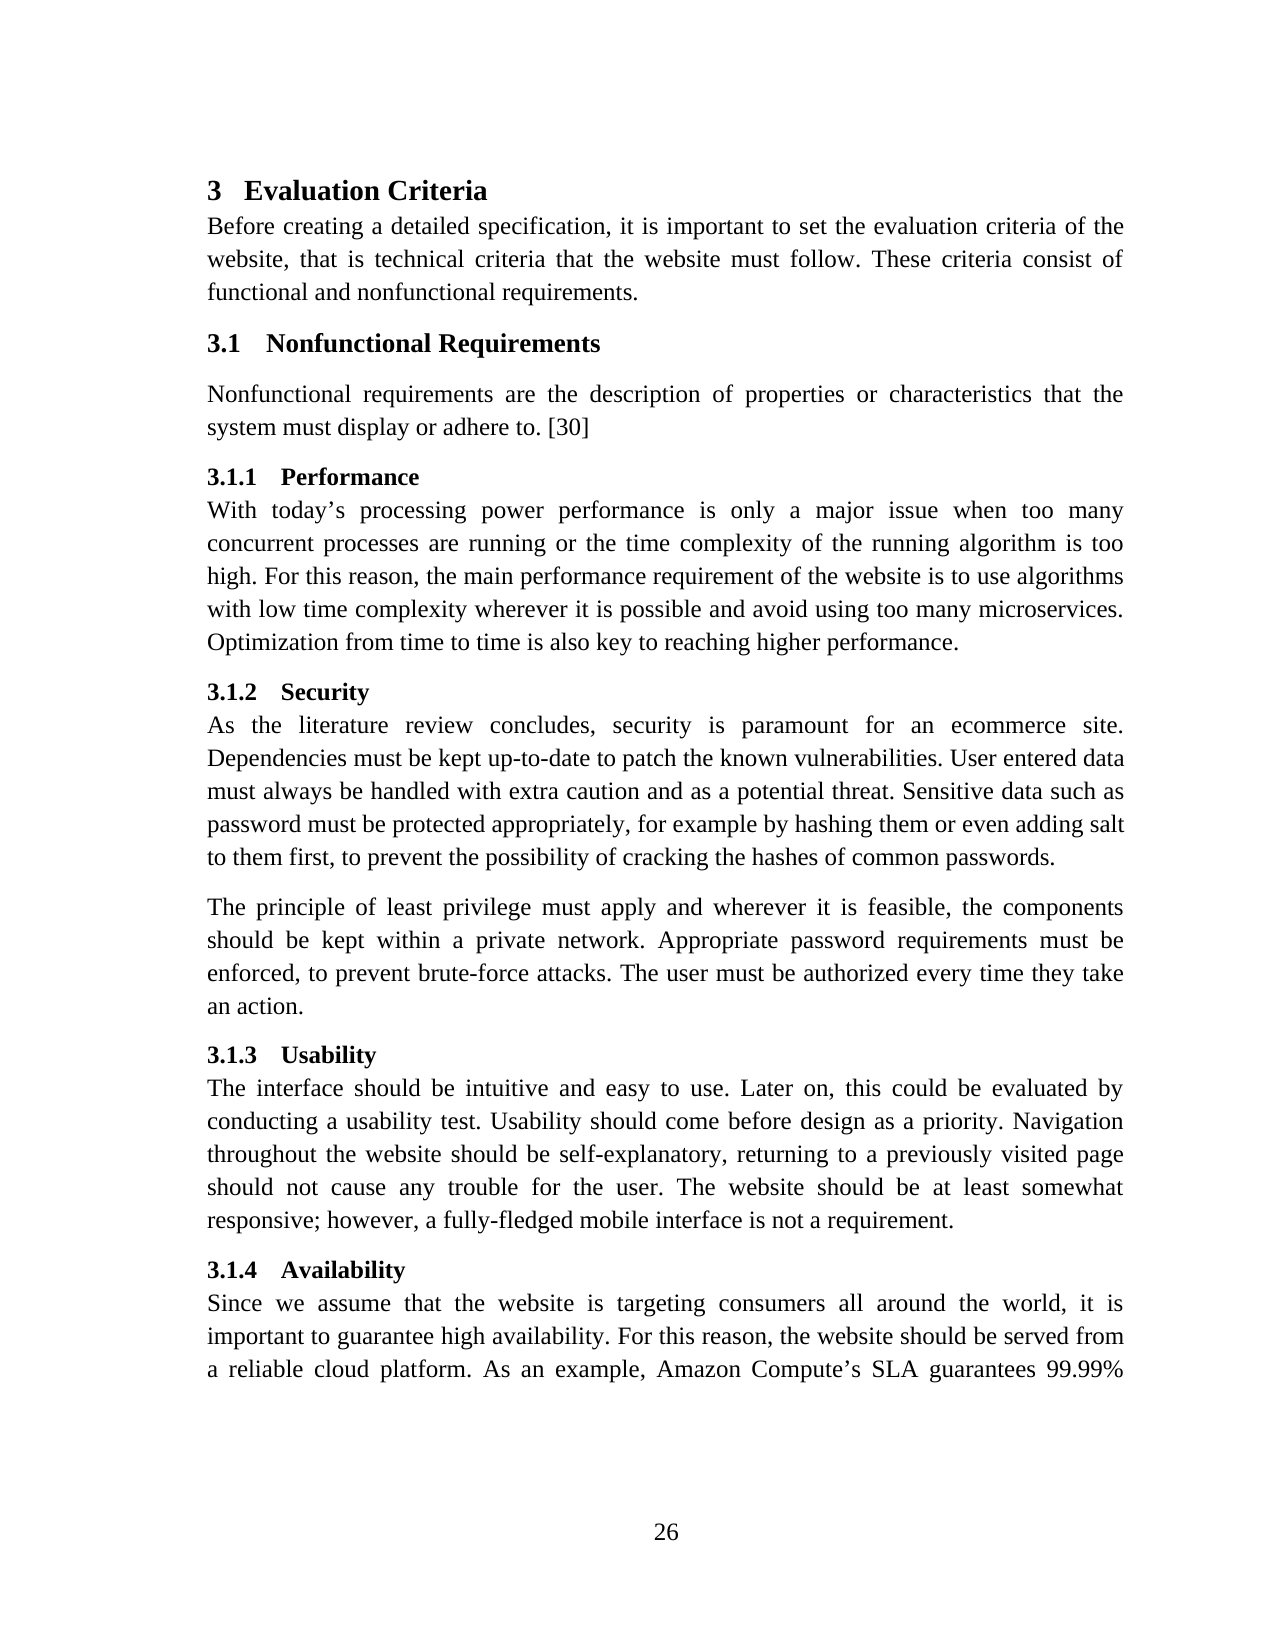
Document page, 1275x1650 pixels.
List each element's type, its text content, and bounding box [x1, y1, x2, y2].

subtitle Performance [207, 462, 1125, 491]
text The interface should be intuitive and easy to use. Later on, this could be evaluated by conducting a usability test. Usability should come before design as a priority. Navigation throughout the website should be self-explanatory, returning to a previously visited page should not cause any trouble for the user. The website should be at least somewhat responsive; however, a fully-fledged mobile interface is not a requirement. [207, 1073, 1125, 1234]
text With today’s processing power performance is only a major issue when too many concurrent processes are running or the time complexity of the running algorithm is too high. For this reason, the main performance requirement of the website is to use algorithms with low time complexity wherever it is possible and avoid using too many microservices. Optimization from time to time is also key to reaching higher performance. [207, 495, 1125, 656]
text Before creating a detailed specification, it is important to set the evaluation criteria of the website, that is technical criteria that the website must follow. These criteria consist of functional and nonfunctional requirements. [207, 211, 1125, 306]
subtitle Security [207, 677, 1125, 706]
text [207, 1288, 1125, 1383]
subtitle Availability [207, 1255, 1125, 1284]
text As the literature review concludes, security is paramount for an ecommerce site. Dependencies must be kept up-to-date to patch the known vulnerabilities. User entered data must always be handled with extra caution and as a potential threat. Sensitive data such as password must be protected appropriately, for example by hashing them or even adding salt to them first, to prevent the possibility of cracking the hashes of common passwords. [207, 710, 1125, 871]
subtitle Usability [207, 1040, 1125, 1069]
text The principle of least privilege must apply and wherever it is feasible, the components should be kept within a private network. Appropriate password requirements must be enforced, to prevent brute-force attacks. The user must be authorized every time they take an action. [207, 892, 1125, 1019]
text Nonfunctional requirements are the description of properties or characteristics that the system must display or adhere to. [207, 379, 1125, 441]
subtitle Nonfunctional Requirements [207, 327, 1125, 358]
subtitle Evaluation Criteria [207, 173, 1125, 206]
